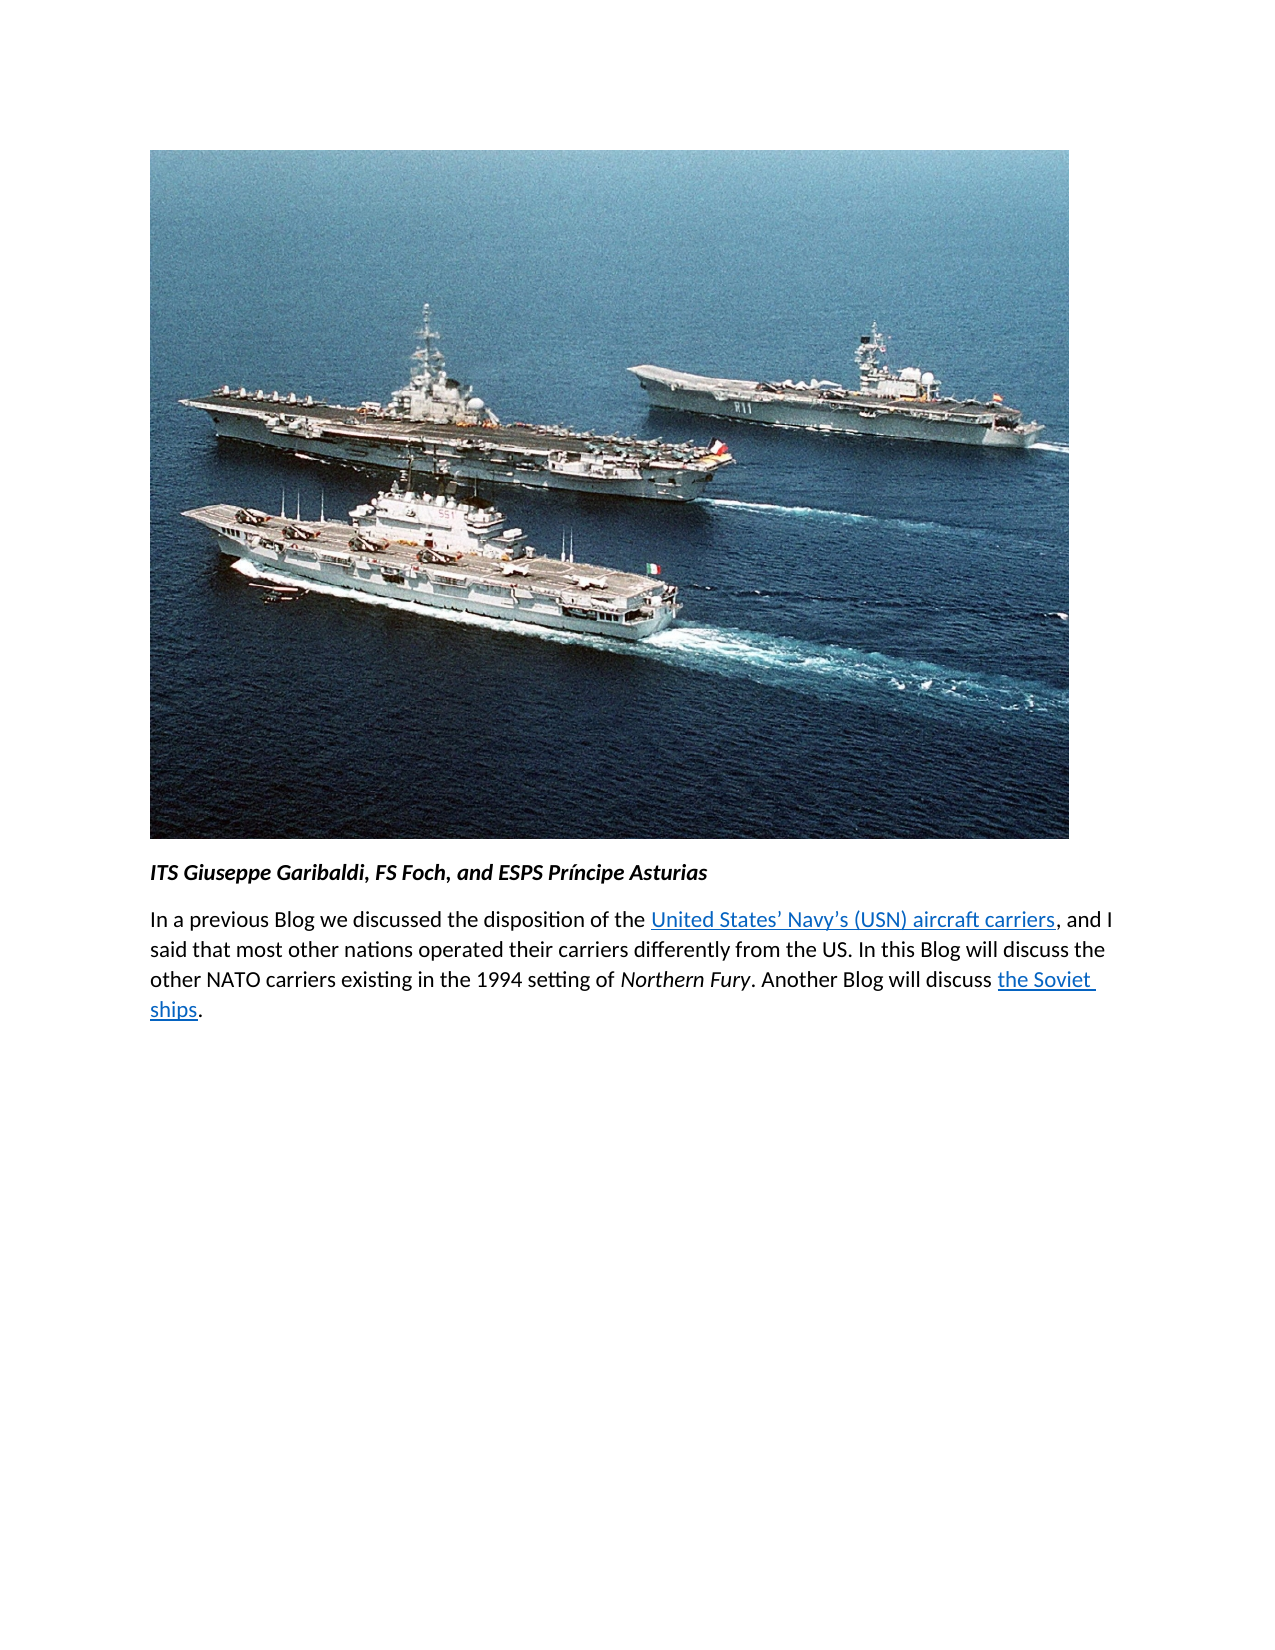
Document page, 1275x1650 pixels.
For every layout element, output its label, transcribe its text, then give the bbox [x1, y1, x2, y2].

picture [150, 150, 1069, 839]
text In a previous Blog we discussed the disposition of the United States’ Navy’s (USN) aircraft carriers, and I said that most other nations operated their carriers differently from the US. In this Blog will discuss the other NATO carriers existing in the 1994 setting of Northern Fury. Another Blog will discuss the Soviet ships. [150, 905, 1125, 1023]
text ITS Giuseppe Garibaldi, FS Foch, and ESPS Príncipe Asturias [150, 858, 1125, 886]
